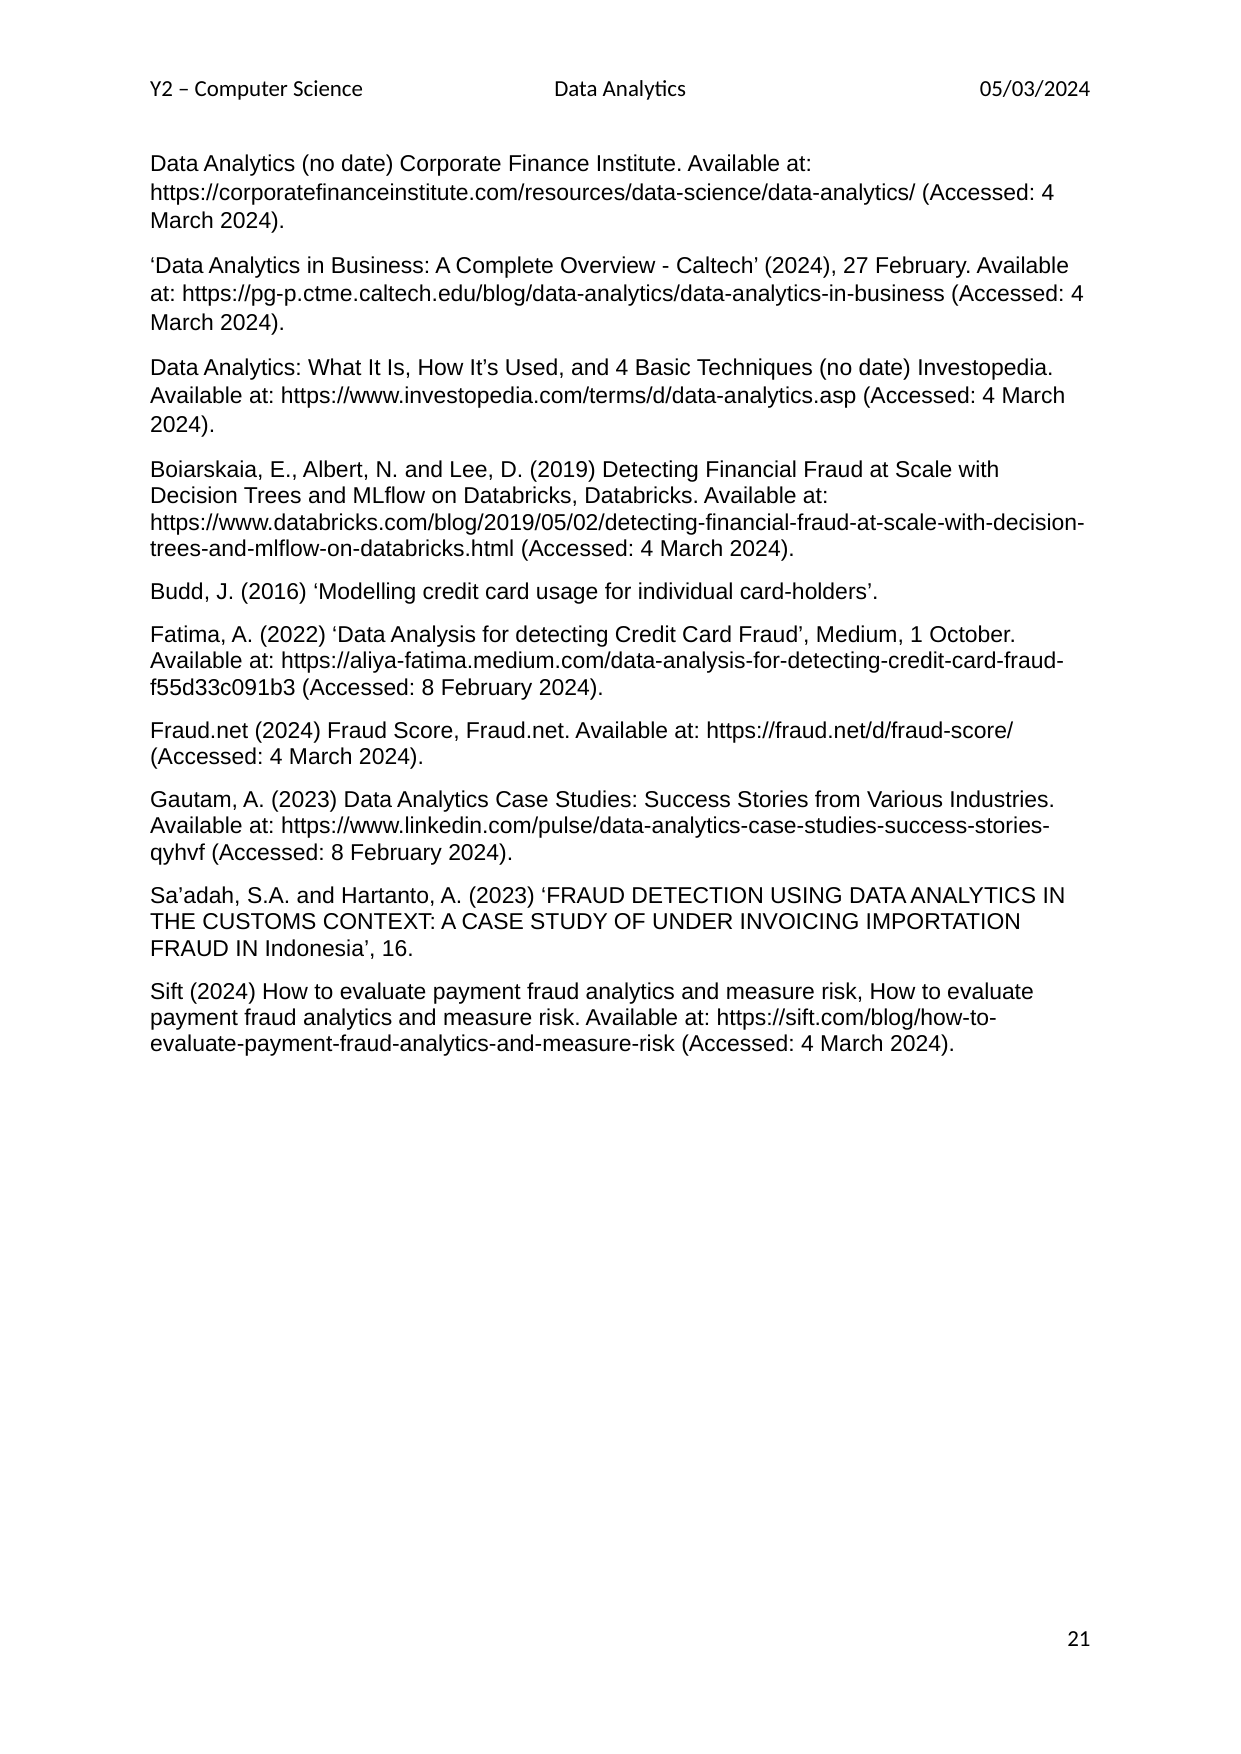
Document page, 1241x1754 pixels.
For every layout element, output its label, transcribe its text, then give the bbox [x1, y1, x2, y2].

text Fatima, A. (2022) ‘Data Analysis for detecting Credit Card Fraud’, Medium, 1 October. Available at: https://aliya-fatima.medium.com/data-analysis-for-detecting-credit-card-fraud-f55d33c091b3 (Accessed: 8 February 2024). [150, 621, 1090, 700]
text Boiarskaia, E., Albert, N. and Lee, D. (2019) Detecting Financial Fraud at Scale with Decision Trees and MLflow on Databricks, Databricks. Available at: https://www.databricks.com/blog/2019/05/02/detecting-financial-fraud-at-scale-with-decision-trees-and-mlflow-on-databricks.html (Accessed: 4 March 2024). [150, 456, 1090, 561]
text Sift (2024) How to evaluate payment fraud analytics and measure risk, How to evaluate payment fraud analytics and measure risk. Available at: https://sift.com/blog/how-to-evaluate-payment-fraud-analytics-and-measure-risk (Accessed: 4 March 2024). [150, 978, 1090, 1057]
text Data Analytics (no date) Corporate Finance Institute. Available at: https://corporatefinanceinstitute.com/resources/data-science/data-analytics/ (Accessed: 4 March 2024). [150, 150, 1090, 233]
text Fraud.net (2024) Fraud Score, Fraud.net. Available at: https://fraud.net/d/fraud-score/ (Accessed: 4 March 2024). [150, 717, 1090, 769]
text Sa’adah, S.A. and Hartanto, A. (2023) ‘FRAUD DETECTION USING DATA ANALYTICS IN THE CUSTOMS CONTEXT: A CASE STUDY OF UNDER INVOICING IMPORTATION FRAUD IN Indonesia’, 16. [150, 882, 1090, 961]
text Gautam, A. (2023) Data Analytics Case Studies: Success Stories from Various Industries. Available at: https://www.linkedin.com/pulse/data-analytics-case-studies-success-stories-qyhvf (Accessed: 8 February 2024). [150, 786, 1090, 865]
text Budd, J. (2016) ‘Modelling credit card usage for individual card-holders’. [150, 578, 1090, 604]
text Data Analytics: What It Is, How It’s Used, and 4 Basic Techniques (no date) Investopedia. Available at: https://www.investopedia.com/terms/d/data-analytics.asp (Accessed: 4 March 2024). [150, 354, 1090, 437]
text ‘Data Analytics in Business: A Complete Overview - Caltech’ (2024), 27 February. Available at: https://pg-p.ctme.caltech.edu/blog/data-analytics/data-analytics-in-business (Accessed: 4 March 2024). [150, 252, 1090, 335]
